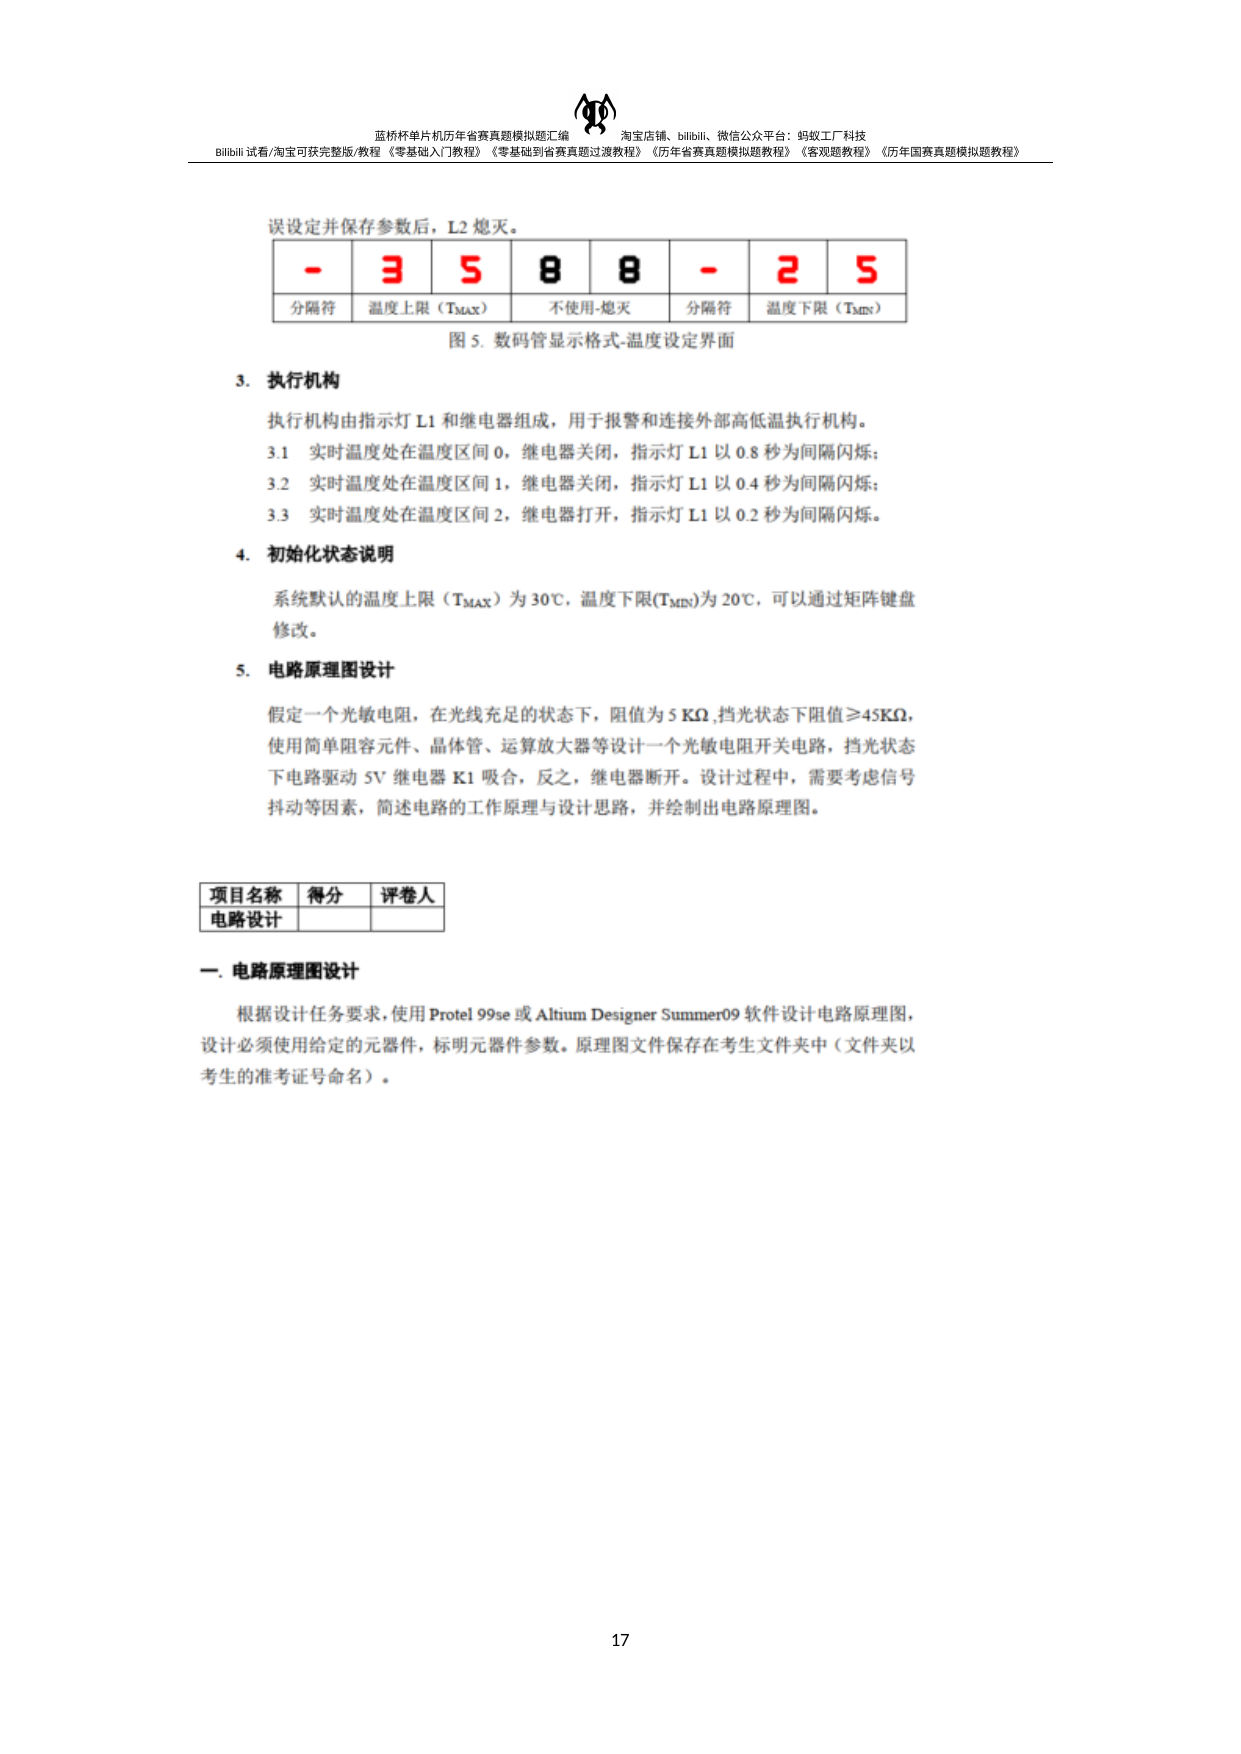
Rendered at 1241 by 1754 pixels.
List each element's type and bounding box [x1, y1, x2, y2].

picture [187, 168, 968, 1178]
picture [569, 88, 621, 140]
